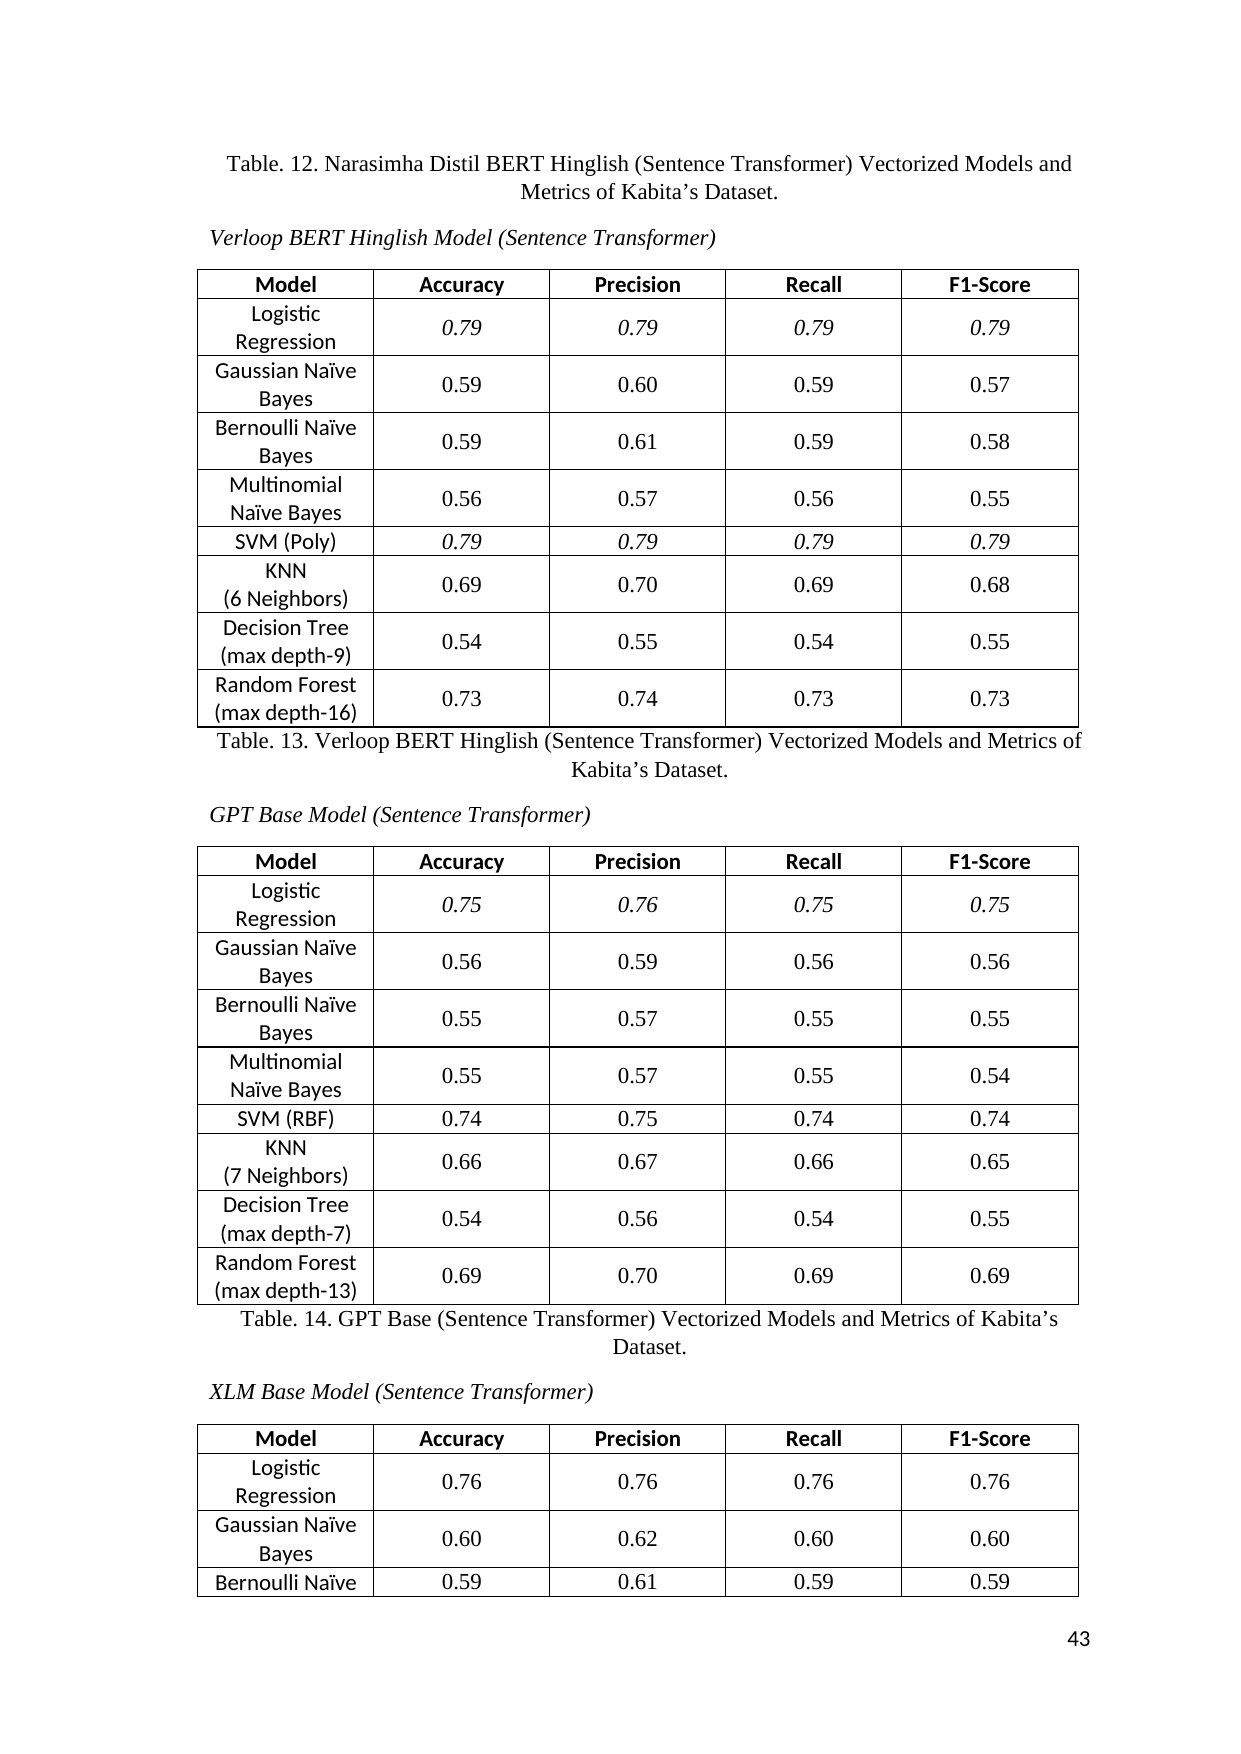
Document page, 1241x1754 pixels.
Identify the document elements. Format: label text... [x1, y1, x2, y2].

table_cell 0.61 [550, 413, 725, 469]
table_cell 0.69 [902, 1248, 1078, 1304]
table_cell 0.55 [902, 470, 1078, 526]
text Table. 14. GPT Base (Sentence Transformer) Vectorized Models and Metrics of Kabita’s Dataset. [209, 1305, 1090, 1359]
table_cell KNN (6 Neighbors) [198, 556, 373, 612]
table_cell Logistic Regression [198, 299, 373, 355]
table_cell 0.59 [726, 356, 901, 412]
table_cell SVM (Poly) [198, 527, 373, 555]
table_cell 0.56 [726, 470, 901, 526]
table_cell 0.74 [550, 670, 725, 726]
table_header Precision [550, 1425, 725, 1452]
table_cell 0.57 [550, 1048, 725, 1103]
table_cell 0.70 [550, 556, 725, 612]
table_cell 0.55 [902, 990, 1078, 1046]
table_cell 0.75 [374, 876, 549, 932]
table_cell 0.56 [550, 1191, 725, 1247]
table_cell 0.55 [902, 613, 1078, 669]
table_cell 0.59 [374, 356, 549, 412]
table_cell 0.75 [550, 1105, 725, 1132]
table_cell 0.61 [550, 1568, 725, 1596]
table_cell 0.59 [550, 933, 725, 989]
table_header F1-Score [902, 270, 1078, 298]
table_cell Logistic Regression [198, 1454, 373, 1509]
table_cell Decision Tree (max depth-7) [198, 1191, 373, 1247]
table_cell 0.55 [726, 1048, 901, 1103]
table_cell 0.76 [550, 1454, 725, 1509]
table_cell 0.59 [374, 1568, 549, 1596]
table_header Precision [550, 847, 725, 875]
table_cell 0.57 [550, 470, 725, 526]
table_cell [198, 1568, 373, 1596]
table_cell 0.54 [726, 1191, 901, 1247]
table_header Recall [726, 847, 901, 875]
table_cell 0.69 [374, 556, 549, 612]
table_cell 0.79 [726, 299, 901, 355]
table_header F1-Score [902, 1425, 1078, 1452]
table_cell Bernoulli Naïve Bayes [198, 990, 373, 1046]
table_cell 0.59 [726, 1568, 901, 1596]
table_header Precision [550, 270, 725, 298]
text XLM Base Model (Sentence Transformer) [209, 1378, 1090, 1405]
table_cell 0.76 [550, 876, 725, 932]
table_cell 0.66 [374, 1134, 549, 1189]
table_cell 0.54 [902, 1048, 1078, 1103]
table_cell Gaussian Naïve Bayes [198, 356, 373, 412]
text GPT Base Model (Sentence Transformer) [209, 801, 1090, 827]
table_cell 0.60 [726, 1511, 901, 1567]
table_cell 0.69 [374, 1248, 549, 1304]
table_header Model [198, 1425, 373, 1452]
table_cell 0.55 [726, 990, 901, 1046]
table_cell 0.59 [726, 413, 901, 469]
table_cell 0.79 [902, 299, 1078, 355]
table_cell 0.59 [902, 1568, 1078, 1596]
table_cell 0.58 [902, 413, 1078, 469]
table_cell 0.75 [902, 876, 1078, 932]
table_header Accuracy [374, 847, 549, 875]
table_cell 0.59 [374, 413, 549, 469]
table_cell 0.74 [726, 1105, 901, 1132]
table_cell 0.79 [550, 527, 725, 555]
table_header Recall [726, 1425, 901, 1452]
table_cell 0.60 [374, 1511, 549, 1567]
table_cell Random Forest (max depth-13) [198, 1248, 373, 1304]
table_cell 0.57 [550, 990, 725, 1046]
table_cell 0.54 [726, 613, 901, 669]
table_cell 0.60 [550, 356, 725, 412]
table_cell Multinomial Naïve Bayes [198, 470, 373, 526]
table_cell 0.62 [550, 1511, 725, 1567]
table_cell 0.76 [726, 1454, 901, 1509]
table_cell 0.67 [550, 1134, 725, 1189]
table_cell 0.60 [902, 1511, 1078, 1567]
table_cell Logistic Regression [198, 876, 373, 932]
table_cell 0.74 [374, 1105, 549, 1132]
table_cell 0.79 [374, 527, 549, 555]
table_cell 0.76 [902, 1454, 1078, 1509]
table_cell Decision Tree (max depth-9) [198, 613, 373, 669]
table_cell 0.55 [374, 1048, 549, 1103]
table_cell 0.69 [726, 556, 901, 612]
table_cell 0.55 [902, 1191, 1078, 1247]
table_cell 0.54 [374, 613, 549, 669]
text Verloop BERT Hinglish Model (Sentence Transformer) [209, 223, 1090, 250]
table_cell 0.73 [374, 670, 549, 726]
table_cell KNN (7 Neighbors) [198, 1134, 373, 1189]
table_cell Gaussian Naïve Bayes [198, 933, 373, 989]
table_cell 0.73 [726, 670, 901, 726]
table_cell 0.75 [726, 876, 901, 932]
text Table. 12. Narasimha Distil BERT Hinglish (Sentence Transformer) Vectorized Models and Metrics of Kabita’s Dataset. [209, 150, 1090, 205]
table_header Accuracy [374, 1425, 549, 1452]
table_cell Random Forest (max depth-16) [198, 670, 373, 726]
table_header Accuracy [374, 270, 549, 298]
table_cell 0.66 [726, 1134, 901, 1189]
table_cell 0.79 [374, 299, 549, 355]
table_cell 0.55 [550, 613, 725, 669]
table_header F1-Score [902, 847, 1078, 875]
table_cell 0.79 [550, 299, 725, 355]
table_cell 0.69 [726, 1248, 901, 1304]
table_cell 0.56 [902, 933, 1078, 989]
table_cell 0.79 [726, 527, 901, 555]
table_cell Bernoulli Naïve Bayes [198, 413, 373, 469]
table_cell 0.73 [902, 670, 1078, 726]
table_cell 0.65 [902, 1134, 1078, 1189]
table_cell Multinomial Naïve Bayes [198, 1048, 373, 1103]
table_header Model [198, 270, 373, 298]
table_cell 0.68 [902, 556, 1078, 612]
table_cell 0.54 [374, 1191, 549, 1247]
table_cell 0.76 [374, 1454, 549, 1509]
table_cell 0.57 [902, 356, 1078, 412]
table_cell 0.56 [374, 470, 549, 526]
table_cell 0.56 [726, 933, 901, 989]
table_cell Gaussian Naïve Bayes [198, 1511, 373, 1567]
table_header Model [198, 847, 373, 875]
table_cell 0.70 [550, 1248, 725, 1304]
table_cell SVM (RBF) [198, 1105, 373, 1132]
table_cell 0.56 [374, 933, 549, 989]
table_cell 0.55 [374, 990, 549, 1046]
table_header Recall [726, 270, 901, 298]
table_cell 0.79 [902, 527, 1078, 555]
table_cell 0.74 [902, 1105, 1078, 1132]
text Table. 13. Verloop BERT Hinglish (Sentence Transformer) Vectorized Models and Metrics of Kabita’s Dataset. [209, 727, 1090, 782]
